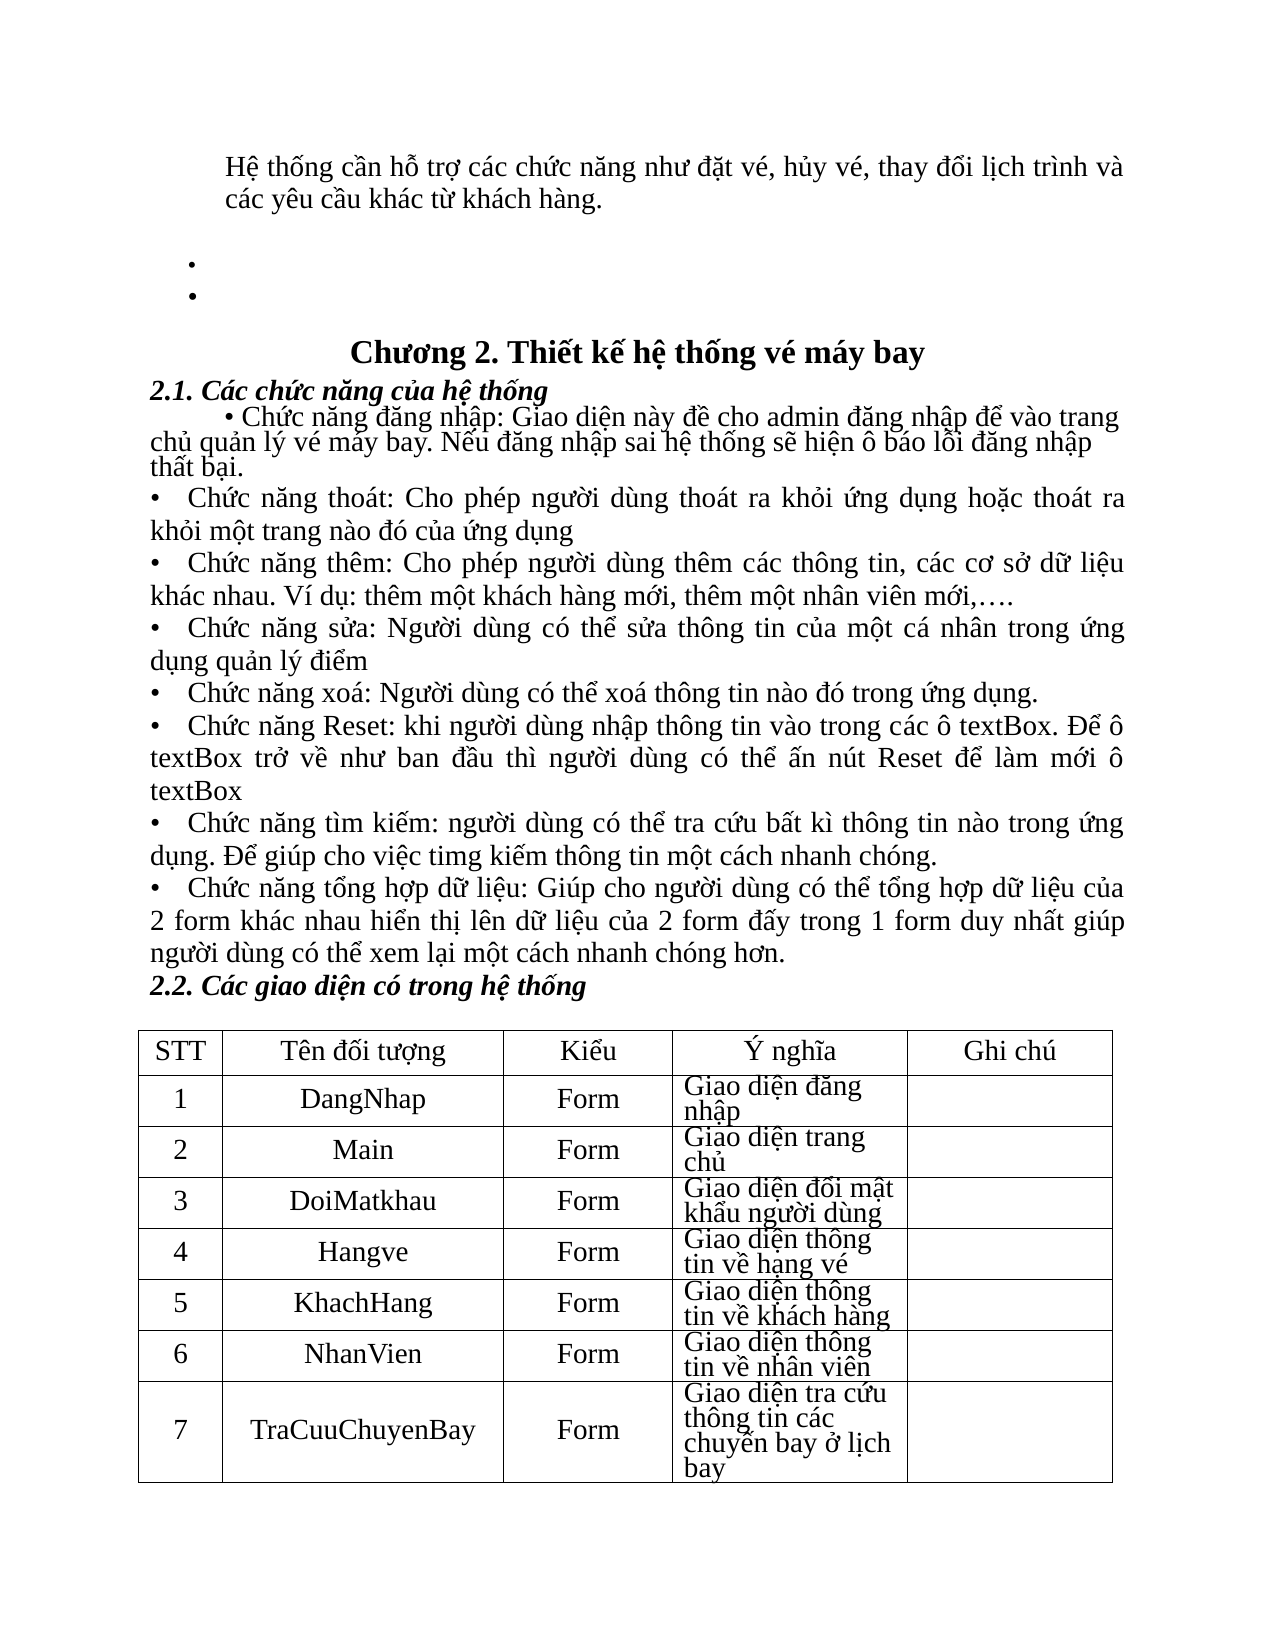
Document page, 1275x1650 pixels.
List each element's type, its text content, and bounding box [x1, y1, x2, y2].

table_header Tên đối tượng [223, 1031, 503, 1075]
table_cell Giao diện đăng nhập [673, 1076, 907, 1126]
text Chương 2. Thiết kế hệ thống vé máy bay [150, 337, 1125, 370]
table_header Ý nghĩa [673, 1031, 907, 1075]
table_cell Form [504, 1076, 672, 1126]
table_cell 4 [139, 1229, 222, 1279]
table_cell DoiMatkhau [223, 1178, 503, 1228]
table_cell KhachHang [223, 1280, 503, 1330]
table_cell [908, 1331, 1112, 1381]
table_cell 3 [139, 1178, 222, 1228]
table_cell [908, 1280, 1112, 1330]
table_cell Form [504, 1331, 672, 1381]
table_cell Giao diện thông tin về khách hàng [673, 1280, 907, 1330]
table_cell Form [504, 1229, 672, 1279]
table_cell Hangve [223, 1229, 503, 1279]
table_cell 6 [139, 1331, 222, 1381]
table_cell 5 [139, 1280, 222, 1330]
table_cell Giao diện đổi mật khẩu người dùng [673, 1178, 907, 1228]
text • Chức năng thêm: Cho phép người dùng thêm các thông tin, các cơ sở dữ liệu khác nhau. Ví dụ: thêm một khách hàng mới, thêm một nhân viên mới,…. [150, 547, 1125, 612]
table_cell [908, 1382, 1112, 1482]
table_cell Form [504, 1382, 672, 1482]
text • Chức năng xoá: Người dùng có thể xoá thông tin nào đó trong ứng dụng. [150, 677, 1125, 709]
table_cell 2 [139, 1127, 222, 1177]
text • Chức năng sửa: Người dùng có thể sửa thông tin của một cá nhân trong ứng dụng quản lý điểm [150, 612, 1125, 677]
table_cell Form [504, 1280, 672, 1330]
text • Chức năng Reset: khi người dùng nhập thông tin vào trong các ô textBox. Để ô textBox trở về như ban đầu thì người dùng có thể ấn nút Reset để làm mới ô textBox [150, 709, 1125, 807]
table_header Ghi chú [908, 1031, 1112, 1075]
text • Chức năng đăng nhập: Giao diện này đề cho admin đăng nhập để vào trang chủ quản lý vé máy bay. Nếu đăng nhập sai hệ thống sẽ hiện ô báo lỗi đăng nhập thất bại. [150, 407, 1125, 482]
table_cell Giao diện tra cứu thông tin các chuyến bay ở lịch bay [673, 1382, 907, 1482]
table_cell [908, 1178, 1112, 1228]
text • Chức năng tổng hợp dữ liệu: Giúp cho người dùng có thể tổng hợp dữ liệu của 2 form khác nhau hiển thị lên dữ liệu của 2 form đấy trong 1 form duy nhất giúp người dùng có thể xem lại một cách nhanh chóng hơn. [150, 872, 1125, 969]
table_cell DangNhap [223, 1076, 503, 1126]
table_cell Main [223, 1127, 503, 1177]
table_cell 1 [139, 1076, 222, 1126]
table_cell Giao diện thông tin về hạng vé [673, 1229, 907, 1279]
table_cell Giao diện thông tin về nhân viên [673, 1331, 907, 1381]
table_cell 7 [139, 1382, 222, 1482]
table_cell [908, 1127, 1112, 1177]
text • Chức năng thoát: Cho phép người dùng thoát ra khỏi ứng dụng hoặc thoát ra khỏi một trang nào đó của ứng dụng [150, 482, 1125, 547]
table_cell TraCuuChuyenBay [223, 1382, 503, 1482]
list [187, 150, 1125, 215]
text 2.2. Các giao diện có trong hệ thống [150, 969, 1125, 1002]
table_cell Giao diện trang chủ [673, 1127, 907, 1177]
table_cell NhanVien [223, 1331, 503, 1381]
table_cell [908, 1229, 1112, 1279]
table_cell Form [504, 1178, 672, 1228]
text • Chức năng tìm kiếm: người dùng có thể tra cứu bất kì thông tin nào trong ứng dụng. Để giúp cho việc timg kiếm thông tin một cách nhanh chóng. [150, 807, 1125, 872]
table_header STT [139, 1031, 222, 1075]
text 2.1. Các chức năng của hệ thống [150, 374, 1125, 407]
table_header Kiểu [504, 1031, 672, 1075]
table_cell [908, 1076, 1112, 1126]
table_cell Form [504, 1127, 672, 1177]
